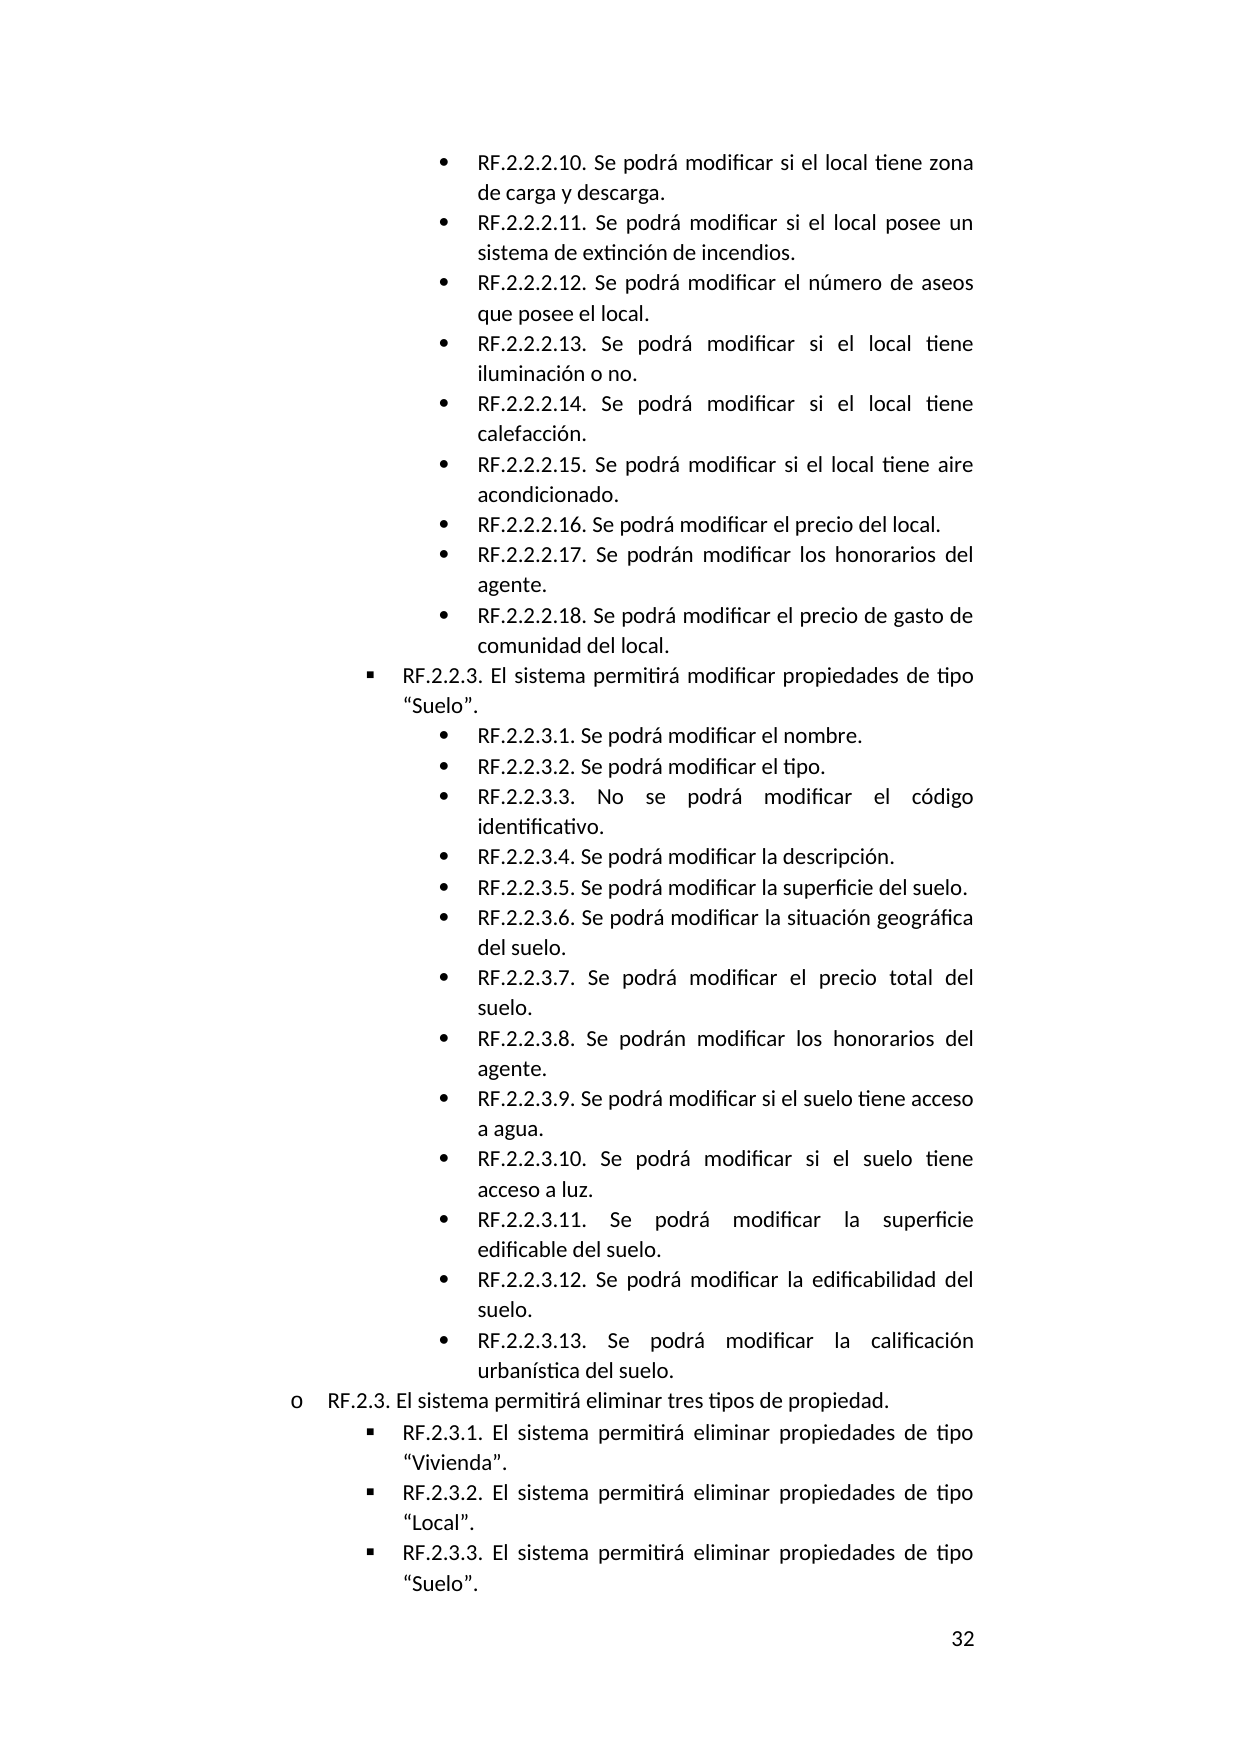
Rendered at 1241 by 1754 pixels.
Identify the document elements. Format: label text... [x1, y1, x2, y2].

list RF.2.2.2.11. Se podrá modificar si el local posee un sistema de extinción de incendios. [440, 208, 974, 266]
list RF.2.3.3. El sistema permitirá eliminar propiedades de tipo “Suelo”. [365, 1538, 974, 1597]
list RF.2.2.2.10. Se podrá modificar si el local tiene zona de carga y descarga. [440, 148, 974, 206]
list RF.2.2.3.13. Se podrá modificar la calificación urbanística del suelo. [440, 1326, 974, 1384]
list RF.2.2.3.10. Se podrá modificar si el suelo tiene acceso a luz. [440, 1144, 974, 1203]
list RF.2.2.3.12. Se podrá modificar la edificabilidad del suelo. [440, 1265, 974, 1324]
list RF.2.2.3.3. No se podrá modificar el código identificativo. [440, 782, 974, 840]
list RF.2.3.1. El sistema permitirá eliminar propiedades de tipo “Vivienda”. [365, 1418, 974, 1476]
list RF.2.2.3.7. Se podrá modificar el precio total del suelo. [440, 963, 974, 1022]
list RF.2.2.3.8. Se podrán modificar los honorarios del agente. [440, 1024, 974, 1082]
list RF.2.3.2. El sistema permitirá eliminar propiedades de tipo “Local”. [365, 1478, 974, 1536]
list RF.2.2.3.9. Se podrá modificar si el suelo tiene acceso a agua. [440, 1084, 974, 1142]
list RF.2.2.3. El sistema permitirá modificar propiedades de tipo “Suelo”. [365, 661, 974, 719]
list RF.2.2.2.15. Se podrá modificar si el local tiene aire acondicionado. [440, 450, 974, 508]
list RF.2.2.3.1. Se podrá modificar el nombre. [440, 722, 974, 750]
list RF.2.2.2.17. Se podrán modificar los honorarios del agente. [440, 540, 974, 599]
list RF.2.2.3.11. Se podrá modificar la superficie edificable del suelo. [440, 1205, 974, 1263]
list RF.2.2.2.14. Se podrá modificar si el local tiene calefacción. [440, 389, 974, 448]
list RF.2.2.2.12. Se podrá modificar el número de aseos que posee el local. [440, 268, 974, 327]
list RF.2.2.2.16. Se podrá modificar el precio del local. [440, 510, 974, 538]
list RF.2.2.2.13. Se podrá modificar si el local tiene iluminación o no. [440, 329, 974, 387]
list RF.2.2.3.4. Se podrá modificar la descripción. [440, 842, 974, 871]
list RF.2.2.3.5. Se podrá modificar la superficie del suelo. [440, 873, 974, 901]
list RF.2.3. El sistema permitirá eliminar tres tipos de propiedad. [290, 1386, 974, 1415]
list RF.2.2.3.6. Se podrá modificar la situación geográfica del suelo. [440, 903, 974, 961]
list RF.2.2.2.18. Se podrá modificar el precio de gasto de comunidad del local. [440, 601, 974, 659]
list RF.2.2.3.2. Se podrá modificar el tipo. [440, 752, 974, 780]
